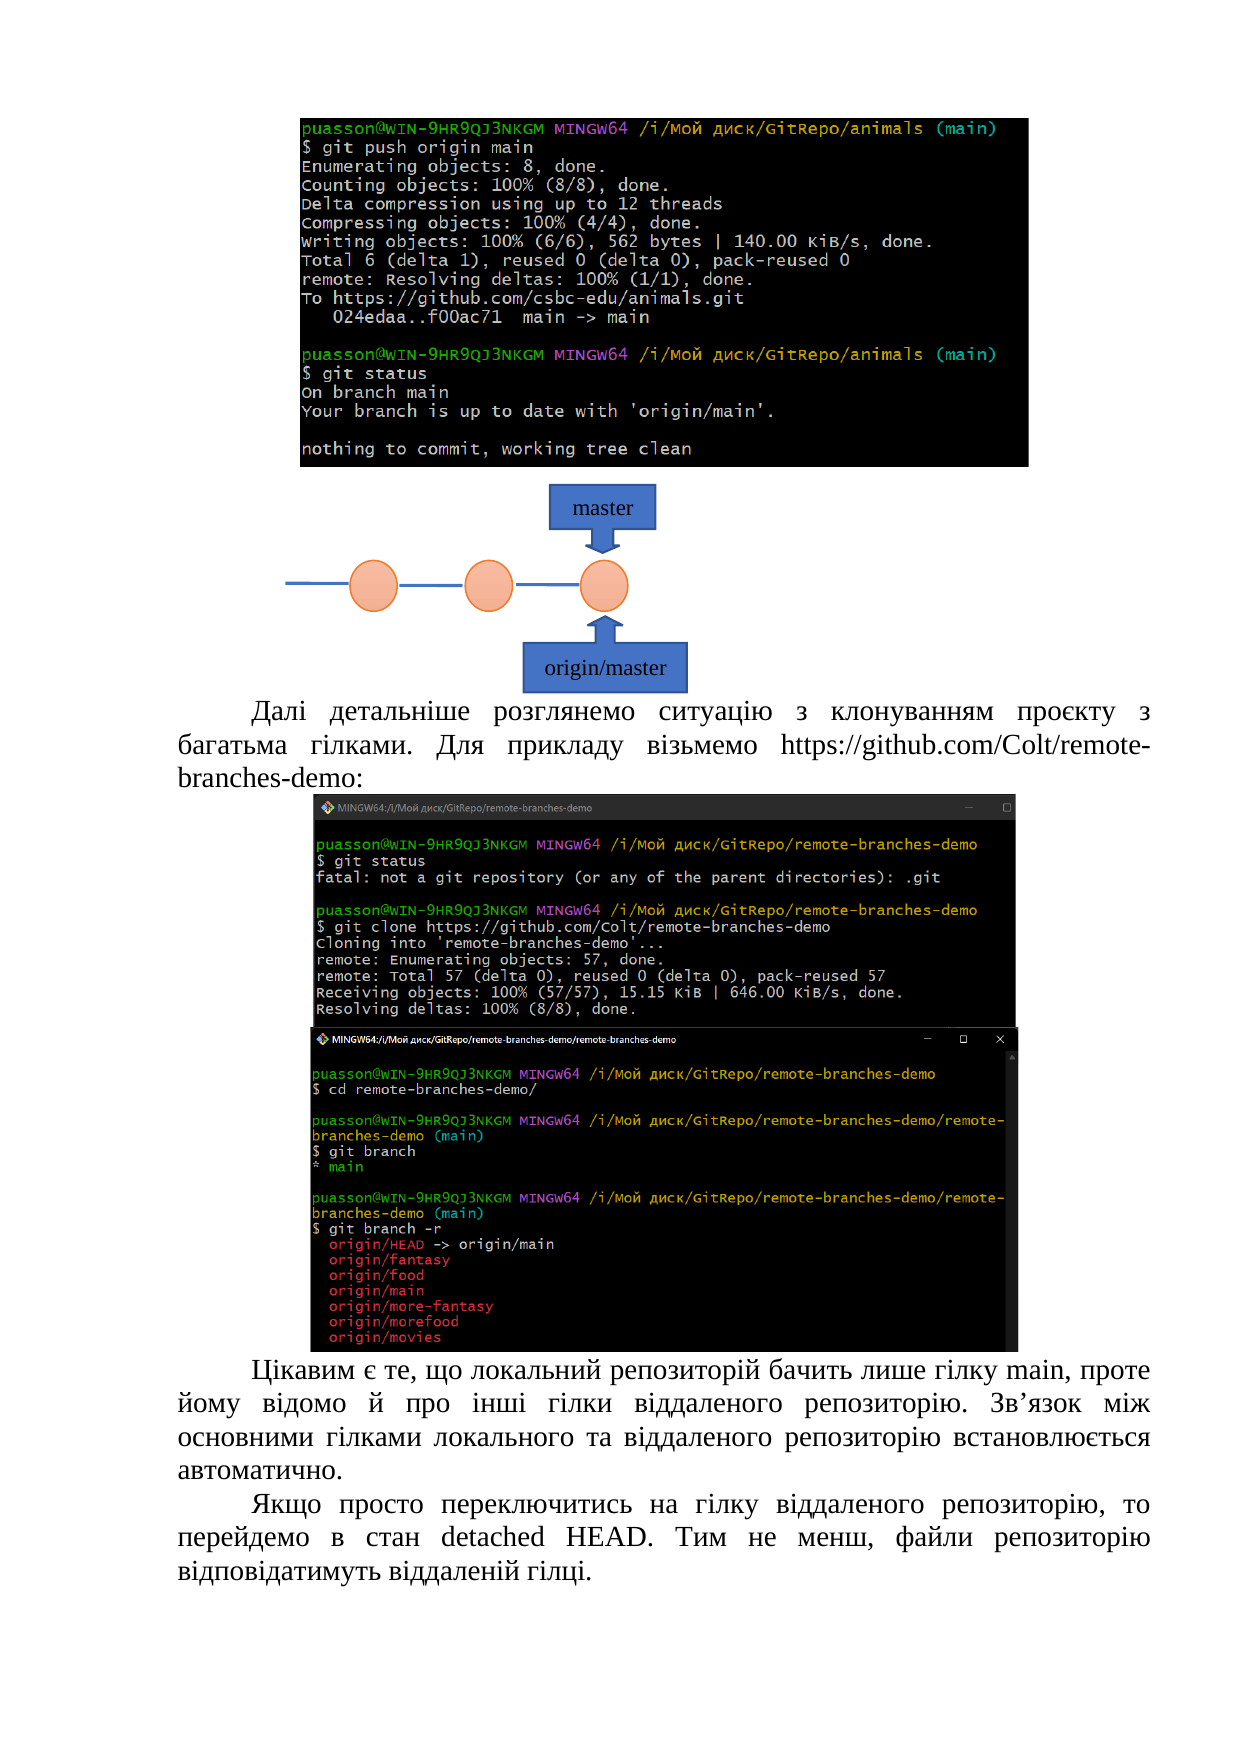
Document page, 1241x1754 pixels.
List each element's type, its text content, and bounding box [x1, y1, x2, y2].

text Якщо просто переключитись на гілку віддаленого репозиторію, то перейдемо в стан detached HEAD. Тим не менш, файли репозиторію відповідатимуть віддаленій гілці. [177, 1486, 1152, 1587]
picture [310, 794, 1019, 1352]
text Цікавим є те, що локальний репозиторій бачить лише гілку main, проте йому відомо й про інші гілки віддаленого репозиторію. Зв’язок між основними гілками локального та віддаленого репозиторію встановлюється автоматично. [177, 1352, 1152, 1486]
text Далі детальніше розглянемо ситуацію з клонуванням проєкту з багатьма гілками. Для прикладу візьмемо https://github.com/Colt/remote-branches-demo: [177, 467, 1152, 794]
picture [300, 118, 1029, 467]
